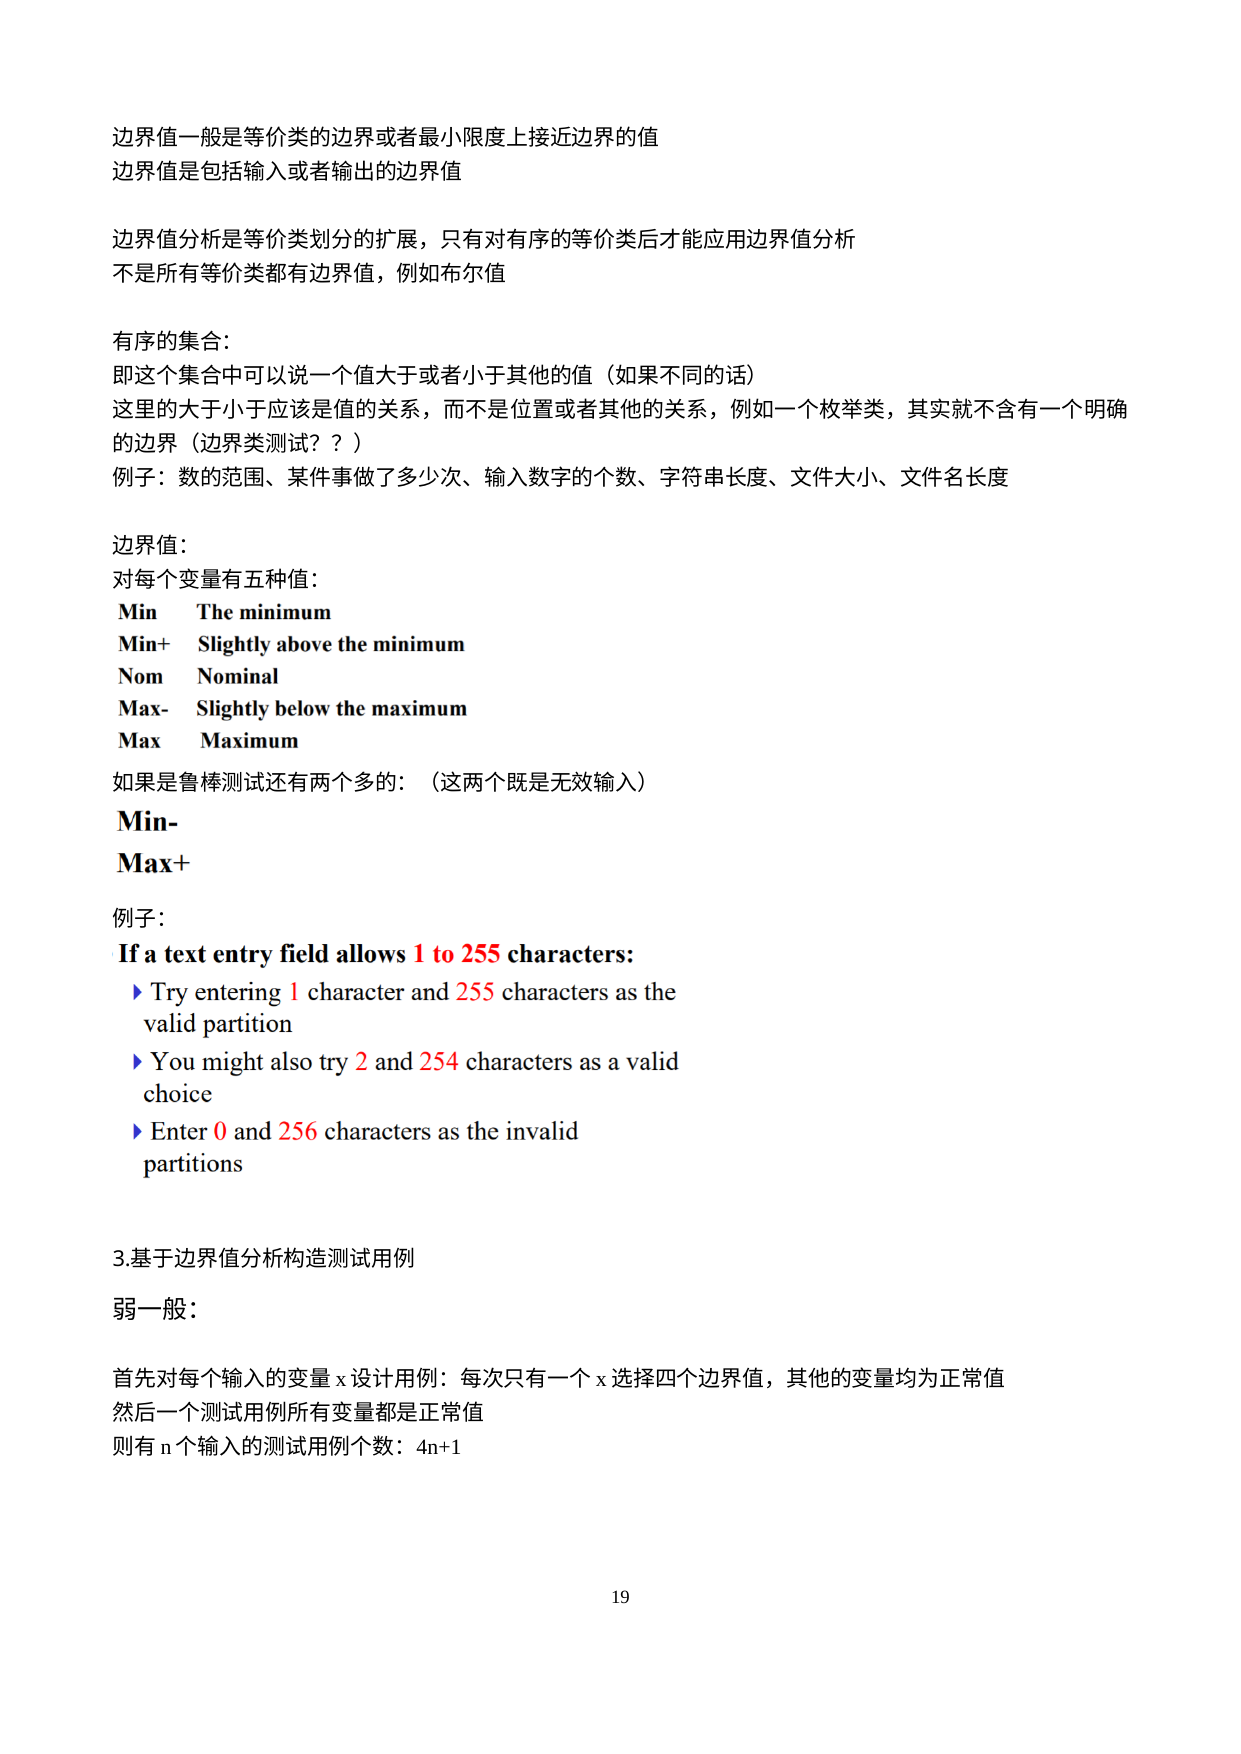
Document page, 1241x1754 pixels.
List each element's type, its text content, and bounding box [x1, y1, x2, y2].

subtitle 3.基于边界值分析构造测试用例 [112, 1239, 1128, 1273]
text 有序的集合： [112, 323, 1128, 357]
text 例子：数的范围、某件事做了多少次、输入数字的个数、字符串长度、文件大小、文件名长度 [112, 458, 1128, 492]
text 边界值： [112, 526, 1128, 560]
text 即这个集合中可以说一个值大于或者小于其他的值（如果不同的话） [112, 357, 1128, 391]
text 边界值是包括输入或者输出的边界值 [112, 153, 1128, 187]
text 弱一般： [112, 1273, 1128, 1341]
text 对每个变量有五种值： [112, 560, 1128, 594]
text 首先对每个输入的变量x设计用例：每次只有一个x选择四个边界值，其他的变量均为正常值 [112, 1359, 1128, 1393]
picture [112, 933, 687, 1187]
text 边界值一般是等价类的边界或者最小限度上接近边界的值 [112, 119, 1128, 153]
text 这里的大于小于应该是值的关系，而不是位置或者其他的关系，例如一个枚举类，其实就不含有一个明确的边界（边界类测试？？） [112, 391, 1128, 458]
text 例子： [112, 900, 1128, 934]
picture [112, 798, 214, 883]
text 则有n个输入的测试用例个数：4n+1 [112, 1427, 1128, 1461]
text 如果是鲁棒测试还有两个多的：（这两个既是无效输入） [112, 764, 1128, 798]
text 然后一个测试用例所有变量都是正常值 [112, 1393, 1128, 1427]
text 不是所有等价类都有边界值，例如布尔值 [112, 255, 1128, 289]
text 边界值分析是等价类划分的扩展，只有对有序的等价类后才能应用边界值分析 [112, 221, 1128, 255]
picture [112, 594, 478, 757]
